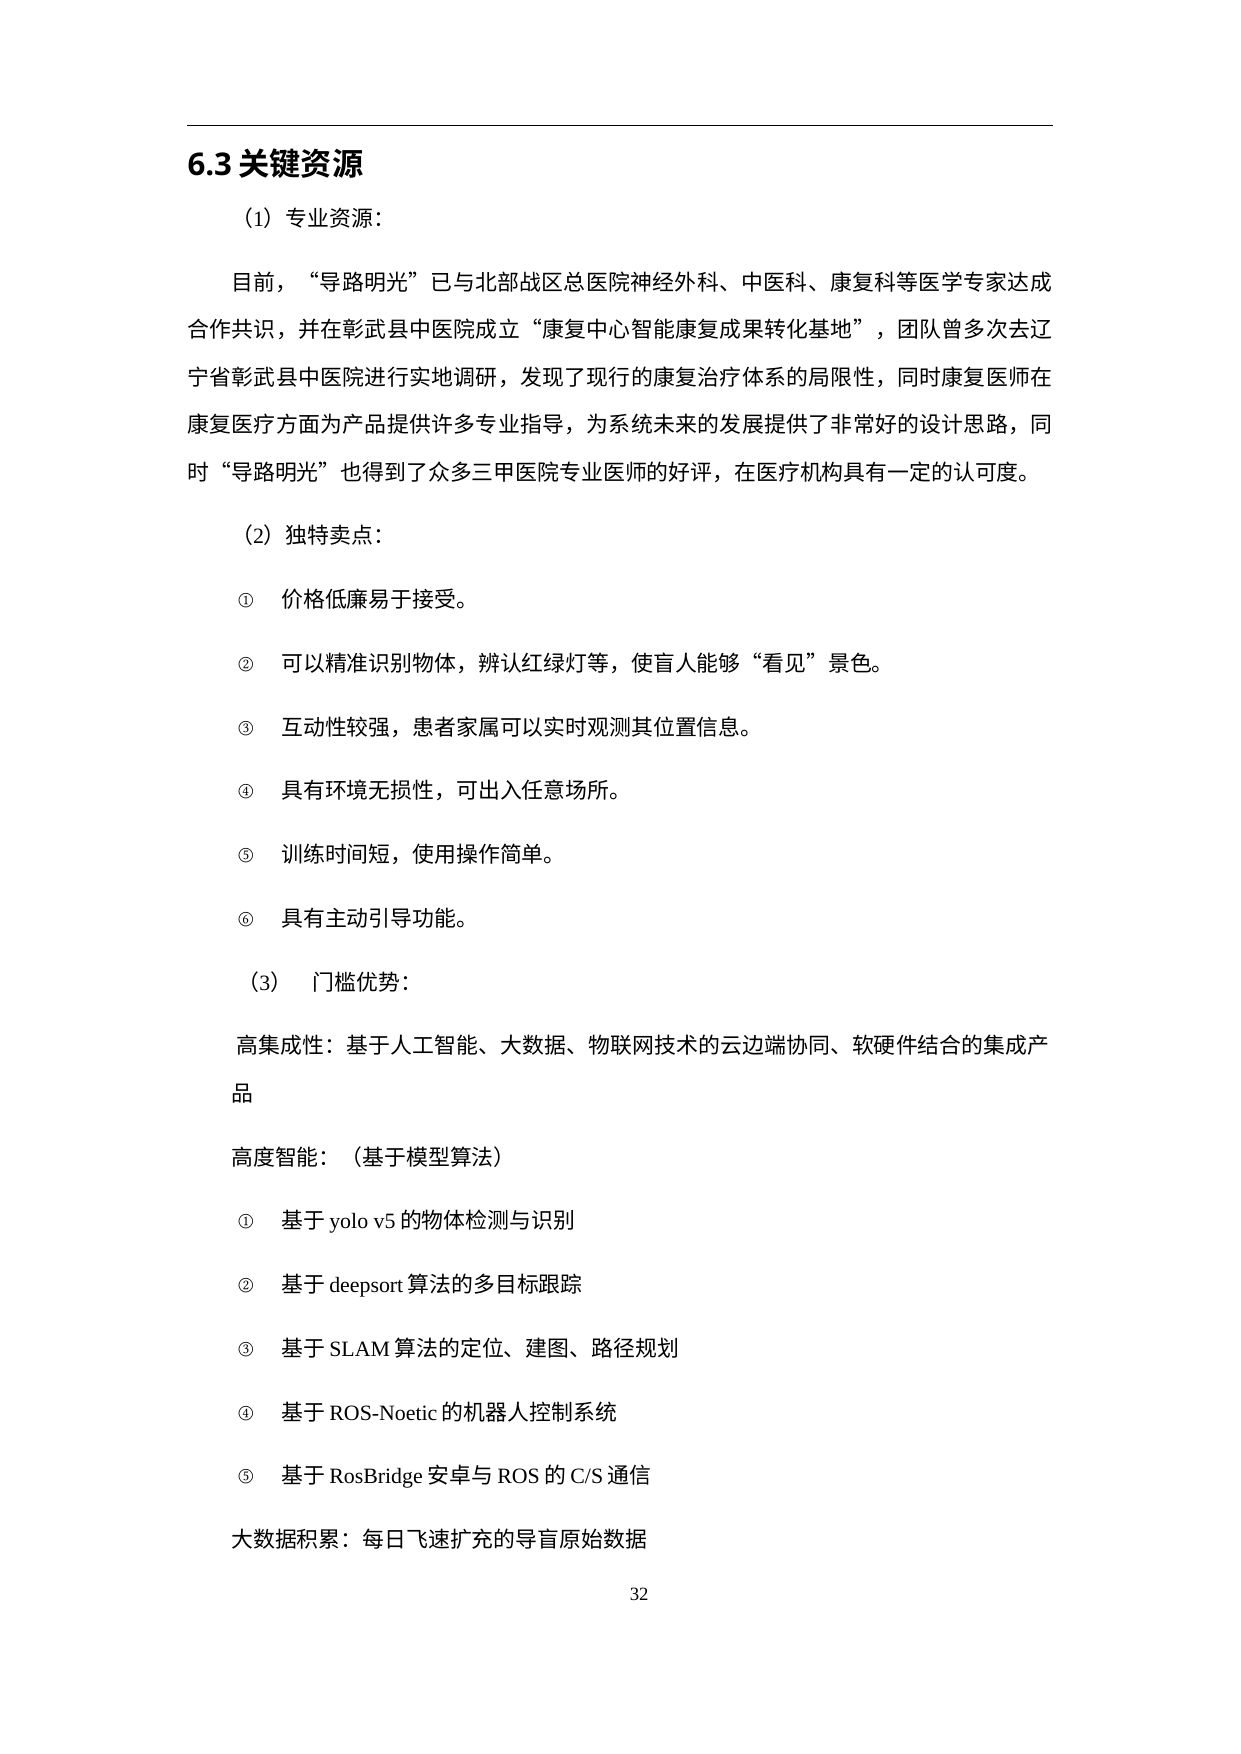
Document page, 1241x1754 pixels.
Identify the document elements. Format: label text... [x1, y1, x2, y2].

list 基于SLAM算法的定位、建图、路径规划 [237, 1331, 1053, 1363]
text 目前，“导路明光”已与北部战区总医院神经外科、中医科、康复科等医学专家达成合作共识，并在彰武县中医院成立“康复中心智能康复成果转化基地”，团队曾多次去辽宁省彰武县中医院进行实地调研，发现了现行的康复治疗体系的局限性，同时康复医师在康复医疗方面为产品提供许多专业指导，为系统未来的发展提供了非常好的设计思路，同时“导路明光”也得到了众多三甲医院专业医师的好评，在医疗机构具有一定的认可度。 [187, 265, 1053, 486]
list 基于RosBridge安卓与ROS的C/S通信 [237, 1458, 1053, 1490]
list 具有主动引导功能。 [237, 901, 1053, 933]
list 训练时间短，使用操作简单。 [237, 837, 1053, 869]
list 具有环境无损性，可出入任意场所。 [237, 773, 1053, 805]
list 互动性较强，患者家属可以实时观测其位置信息。 [237, 710, 1053, 741]
subtitle 6.3关键资源 [187, 139, 1053, 185]
text 高度智能：（基于模型算法） [187, 1140, 1053, 1171]
list 基于yolo v5的物体检测与识别 [237, 1203, 1053, 1235]
list 价格低廉易于接受。 [237, 582, 1053, 614]
list 基于ROS-Noetic的机器人控制系统 [237, 1395, 1053, 1426]
text 高集成性：基于人工智能、大数据、物联网技术的云边端协同、软硬件结合的集成产品 [231, 1028, 1053, 1108]
list 基于deepsort算法的多目标跟踪 [237, 1267, 1053, 1299]
list 可以精准识别物体，辨认红绿灯等，使盲人能够“看见”景色。 [237, 646, 1053, 678]
text 大数据积累：每日飞速扩充的导盲原始数据 [187, 1522, 1053, 1554]
list 门槛优势： [237, 965, 1053, 996]
text （2）独特卖点： [187, 518, 1053, 550]
text （1）专业资源： [187, 201, 1053, 233]
